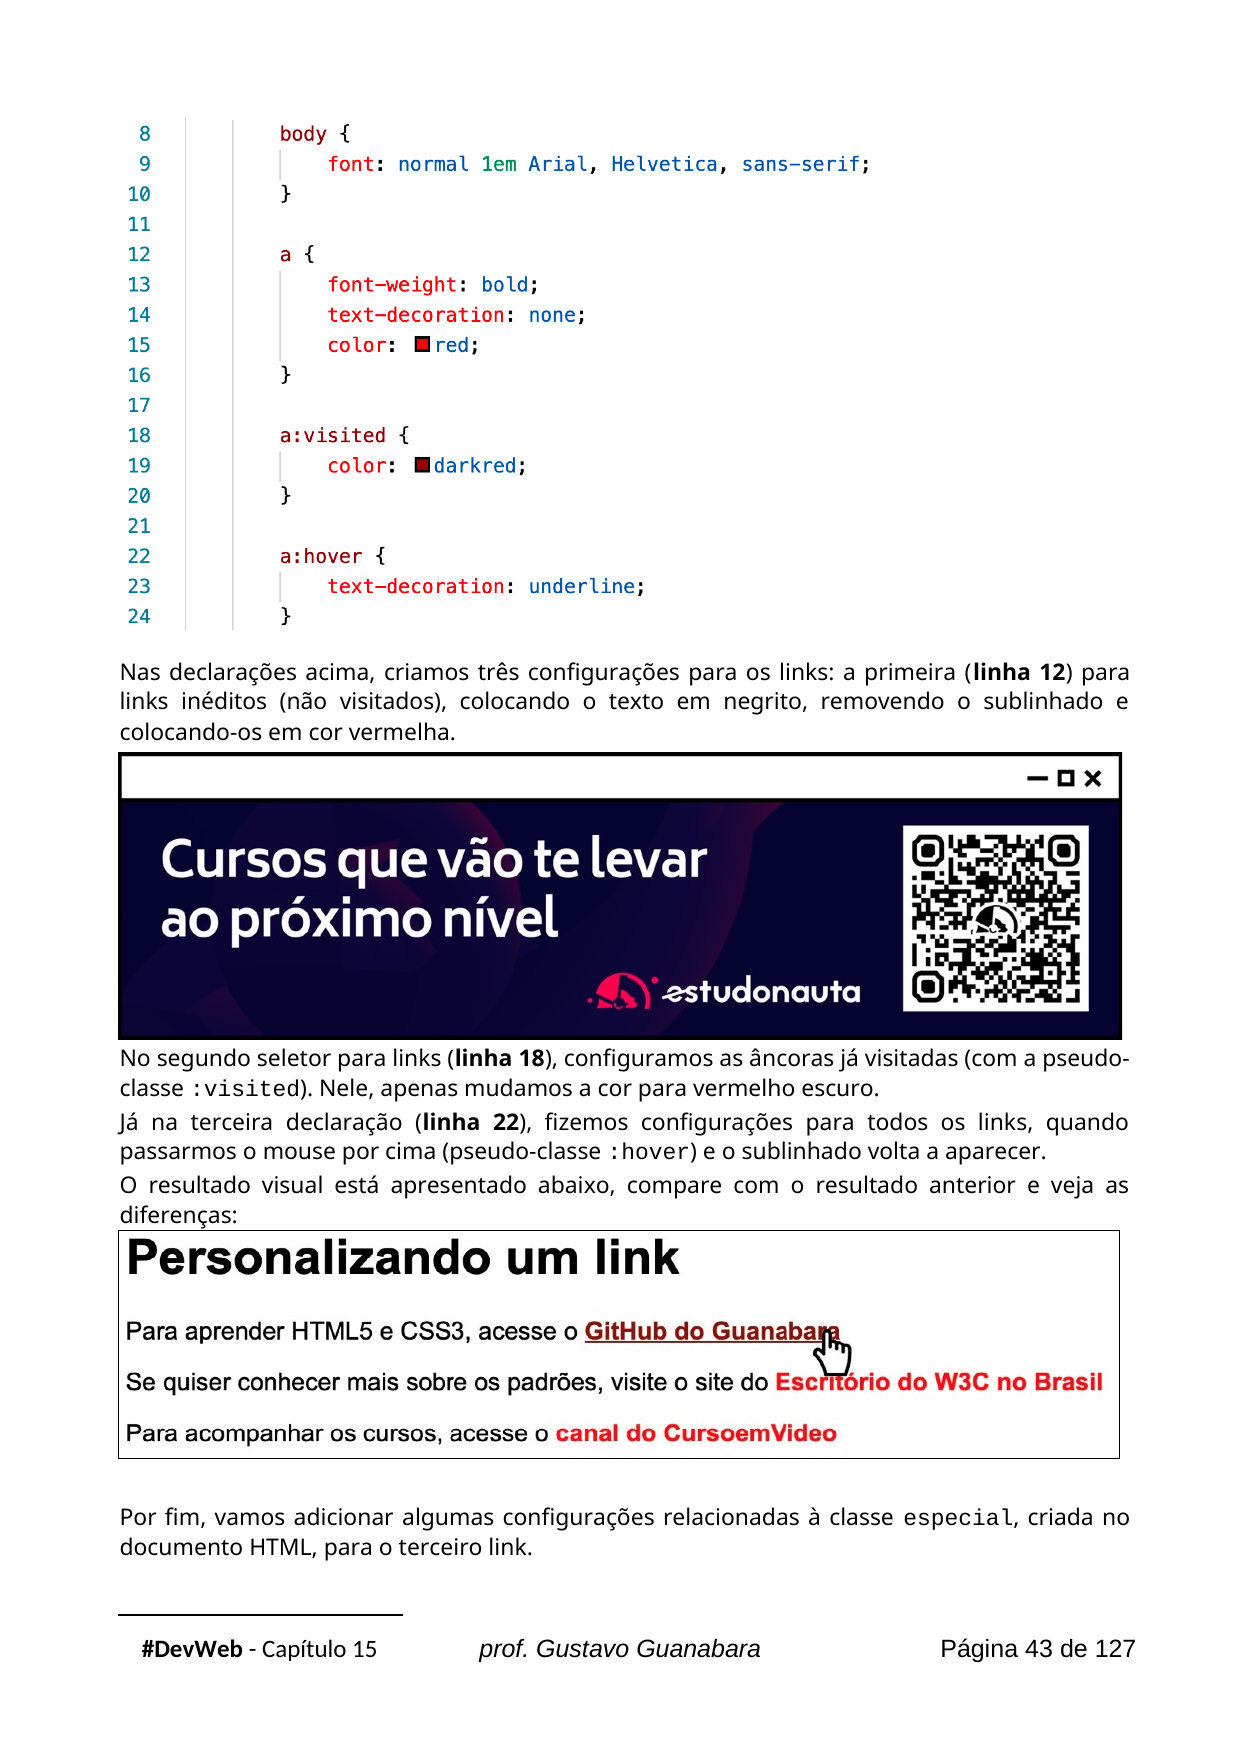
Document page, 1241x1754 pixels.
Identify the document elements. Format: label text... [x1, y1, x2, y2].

picture [119, 1231, 1119, 1458]
picture [118, 752, 1123, 1040]
text O resultado visual está apresentado abaixo, compare com o resultado anterior e veja as diferenças: [119, 1169, 1130, 1230]
text Nas declarações acima, criamos três configurações para os links: a primeira (linha 12) para links inéditos (não visitados), colocando o texto em negrito, removendo o sublinhado e colocando-os em cor vermelha. [119, 656, 1130, 747]
text Por fim, vamos adicionar algumas configurações relacionadas à classe especial, criada no documento HTML, para o terceiro link. [119, 1501, 1130, 1562]
picture [122, 117, 874, 630]
text No segundo seletor para links (linha 18), configuramos as âncoras já visitadas (com a pseudo-classe :visited). Nele, apenas mudamos a cor para vermelho escuro. [119, 1042, 1130, 1103]
text Já na terceira declaração (linha 22), fizemos configurações para todos os links, quando passarmos o mouse por cima (pseudo-classe :hover) e o sublinhado volta a aparecer. [119, 1106, 1130, 1167]
